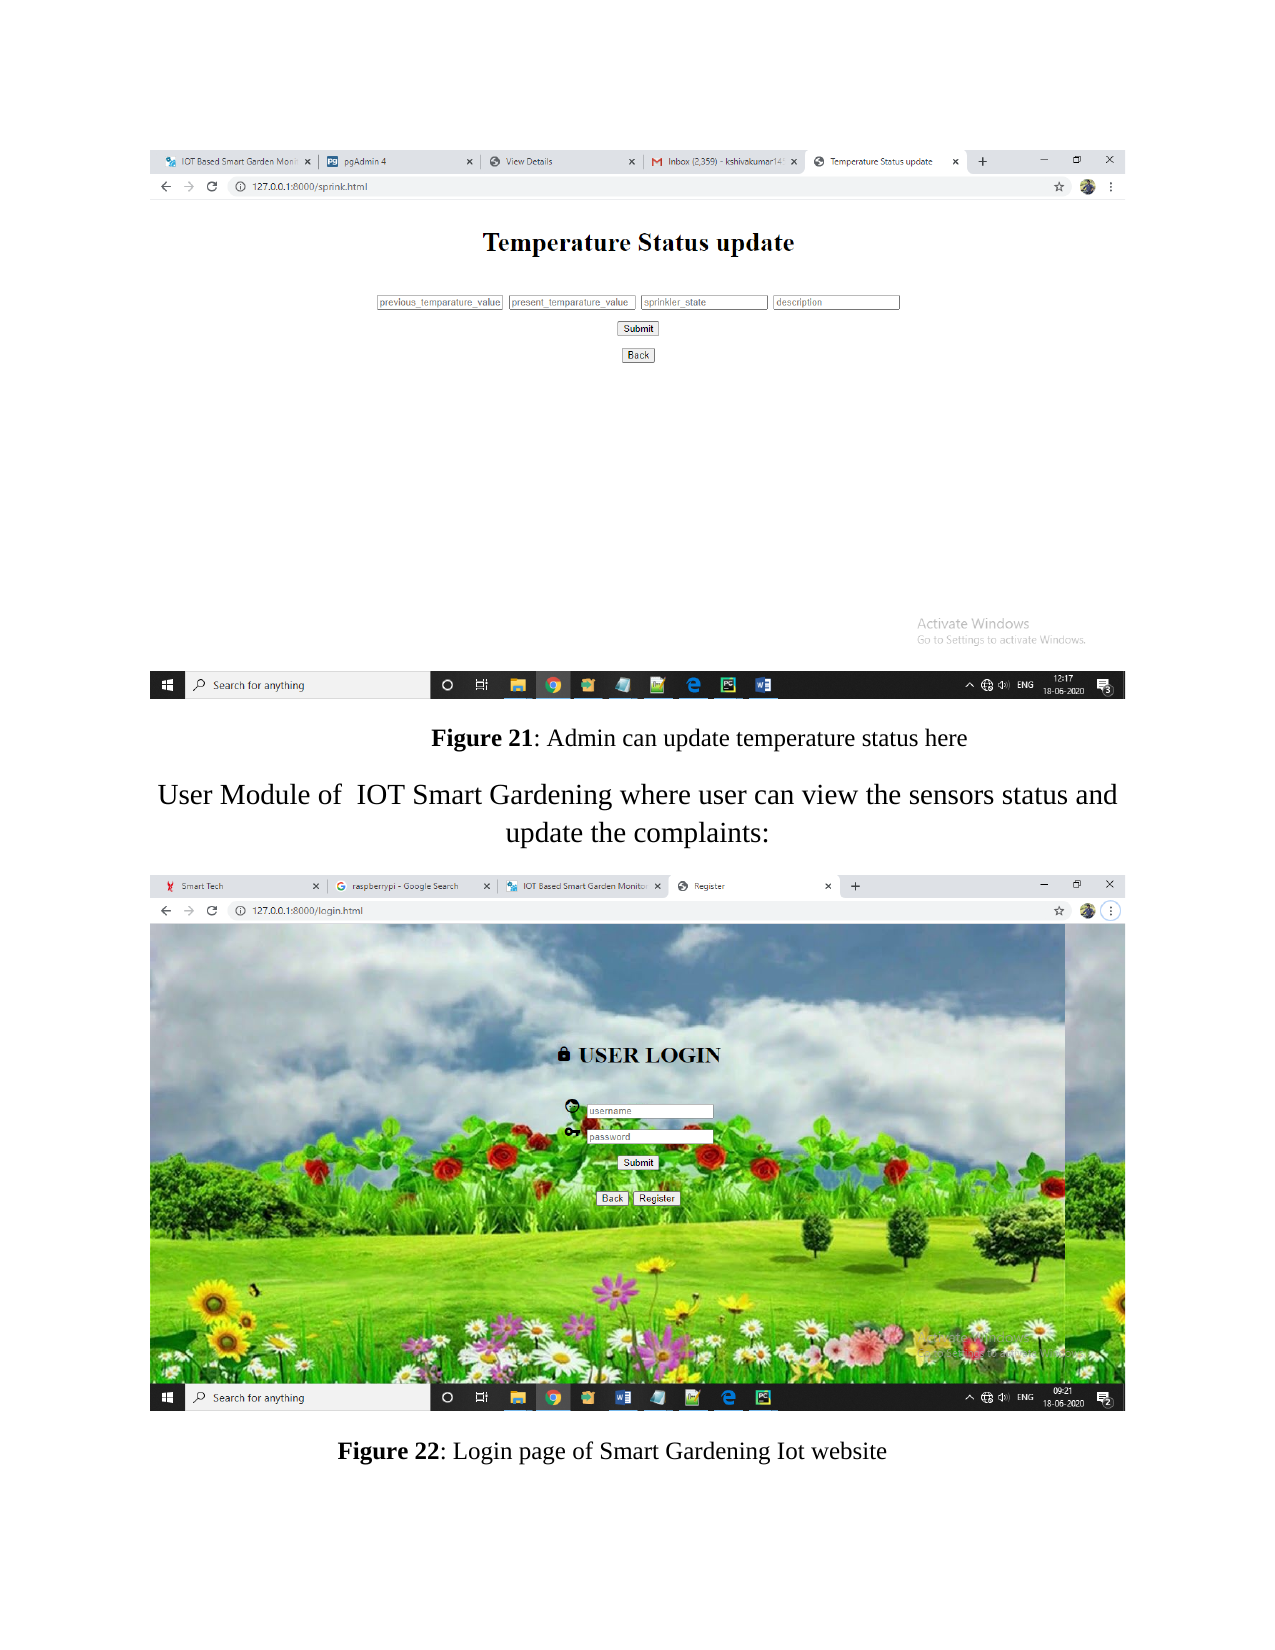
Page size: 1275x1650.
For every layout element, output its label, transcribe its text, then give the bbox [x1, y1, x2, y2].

picture [150, 875, 1125, 1411]
text User Module of IOT Smart Gardening where user can view the sensors status and update the complaints: [150, 777, 1125, 849]
text Figure 22: Login page of Smart Gardening Iot website [150, 1436, 1125, 1464]
picture [150, 150, 1125, 699]
text Figure 21: Admin can update temperature status here [150, 723, 1125, 752]
